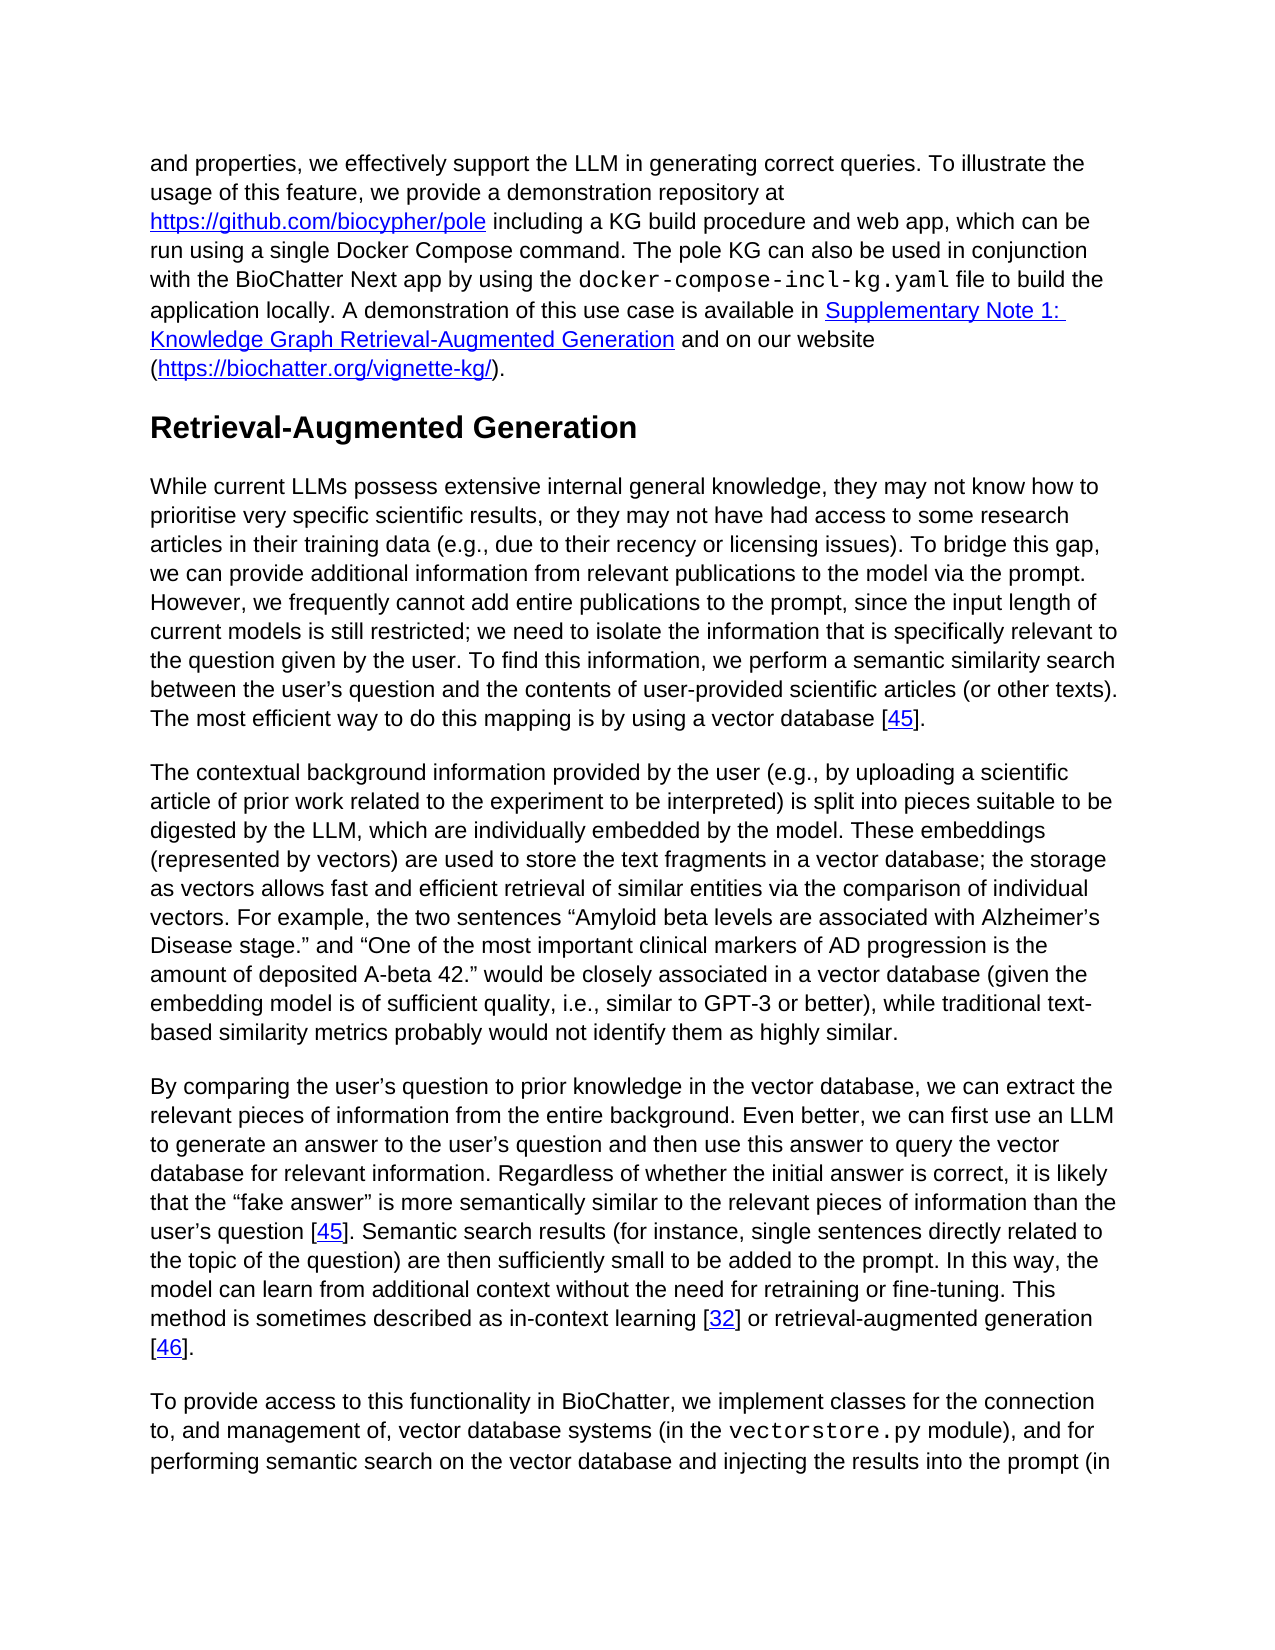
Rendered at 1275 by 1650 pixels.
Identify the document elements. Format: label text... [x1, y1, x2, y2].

text While current LLMs possess extensive internal general knowledge, they may not know how to prioritise very specific scientific results, or they may not have had access to some research articles in their training data (e.g., due to their recency or licensing issues). To bridge this gap, we can provide additional information from relevant publications to the model via the prompt. However, we frequently cannot add entire publications to the prompt, since the input length of current models is still restricted; we need to isolate the information that is specifically relevant to the question given by the user. To find this information, we perform a semantic similarity search between the user’s question and the contents of user-provided scientific articles (or other texts). The most efficient way to do this mapping is by using a vector database [45]. [150, 473, 1125, 731]
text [150, 150, 1125, 381]
subtitle Retrieval-Augmented Generation [150, 409, 1125, 444]
text By comparing the user’s question to prior knowledge in the vector database, we can extract the relevant pieces of information from the entire background. Even better, we can first use an LLM to generate an answer to the user’s question and then use this answer to query the vector database for relevant information. Regardless of whether the initial answer is correct, it is likely that the “fake answer” is more semantically similar to the relevant pieces of information than the user’s question [45]. Semantic search results (for instance, single sentences directly related to the topic of the question) are then sufficiently small to be added to the prompt. In this way, the model can learn from additional context without the need for retraining or fine-tuning. This method is sometimes described as in-context learning [32] or retrieval-augmented generation [46]. [150, 1073, 1125, 1360]
text The contextual background information provided by the user (e.g., by uploading a scientific article of prior work related to the experiment to be interpreted) is split into pieces suitable to be digested by the LLM, which are individually embedded by the model. These embeddings (represented by vectors) are used to store the text fragments in a vector database; the storage as vectors allows fast and efficient retrieval of similar entities via the comparison of individual vectors. For example, the two sentences “Amyloid beta levels are associated with Alzheimer’s Disease stage.” and “One of the most important clinical markers of AD progression is the amount of deposited A-beta 42.” would be closely associated in a vector database (given the embedding model is of sufficient quality, i.e., similar to GPT-3 or better), while traditional text-based similarity metrics probably would not identify them as highly similar. [150, 759, 1125, 1046]
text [150, 1388, 1125, 1474]
